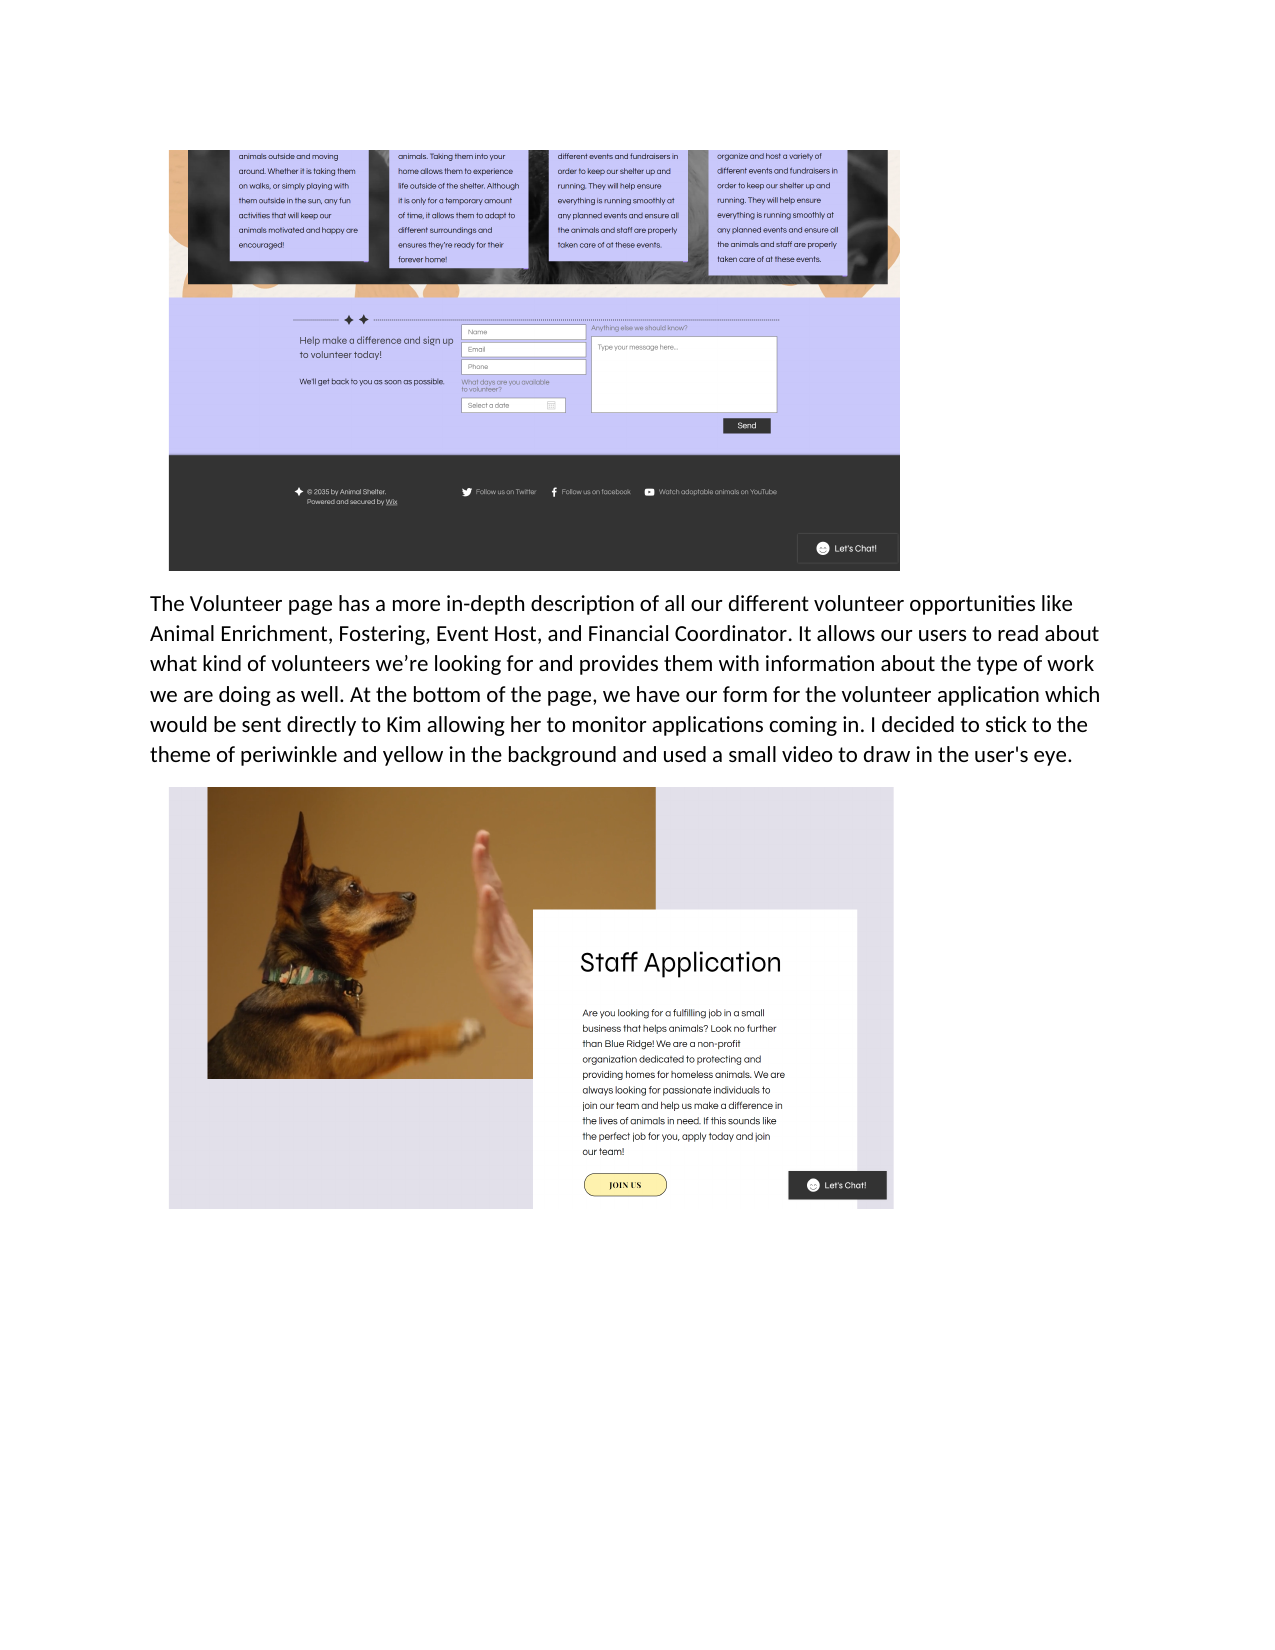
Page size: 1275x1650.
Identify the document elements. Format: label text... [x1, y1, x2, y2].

text The Volunteer page has a more in-depth description of all our different volunteer opportunities like Animal Enrichment, Fostering, Event Host, and Financial Coordinator. It allows our users to read about what kind of volunteers we’re looking for and provides them with information about the type of work we are doing as well. At the bottom of the page, we have our form for the volunteer application which would be sent directly to Kim allowing her to monitor applications coming in. I decided to stick to the theme of periwinkle and yellow in the background and used a small video to draw in the user's eye. [150, 589, 1125, 768]
